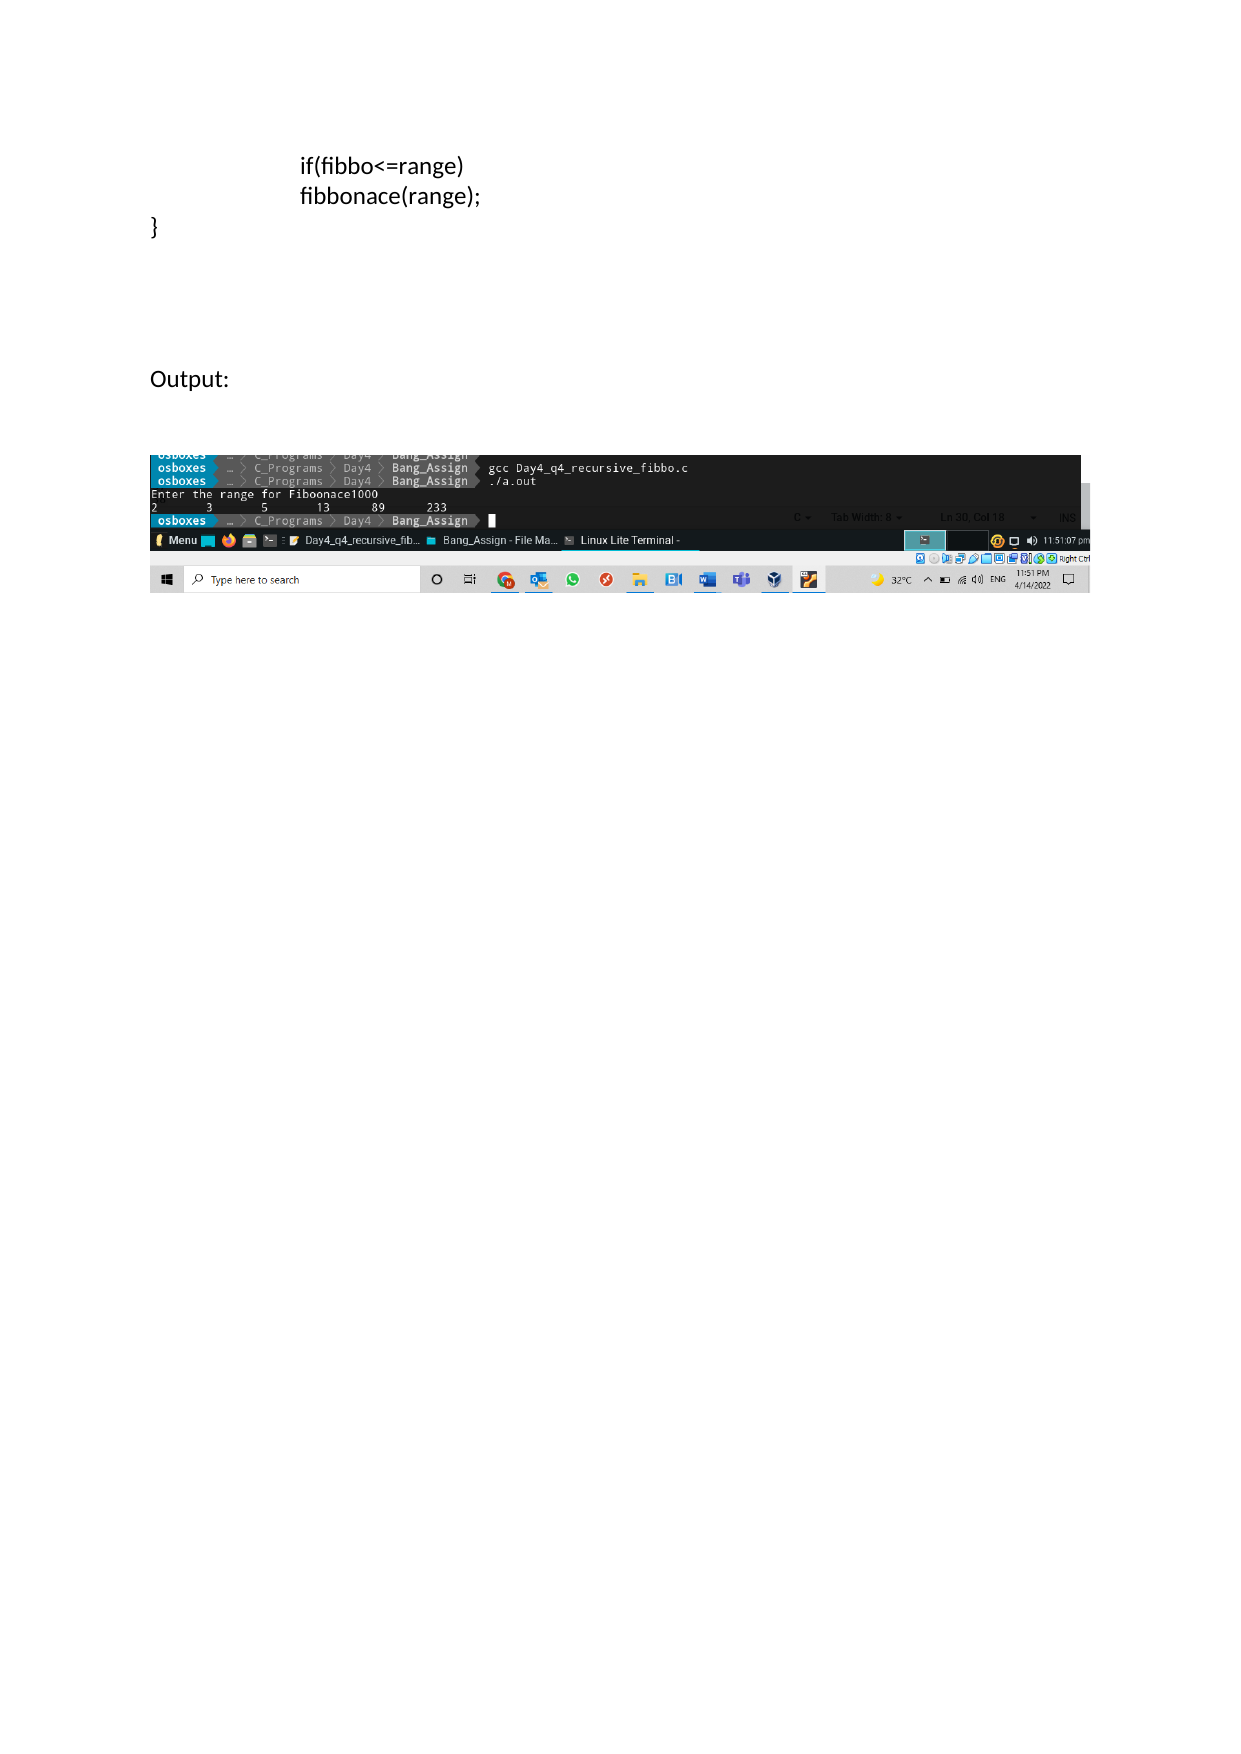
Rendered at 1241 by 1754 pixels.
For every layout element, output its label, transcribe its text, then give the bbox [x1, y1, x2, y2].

text fibbonace(range); [150, 181, 1090, 211]
text } [150, 211, 1090, 242]
text if(fibbo<=range) [150, 150, 1090, 181]
picture [150, 455, 1091, 593]
text Output: [150, 364, 1090, 394]
